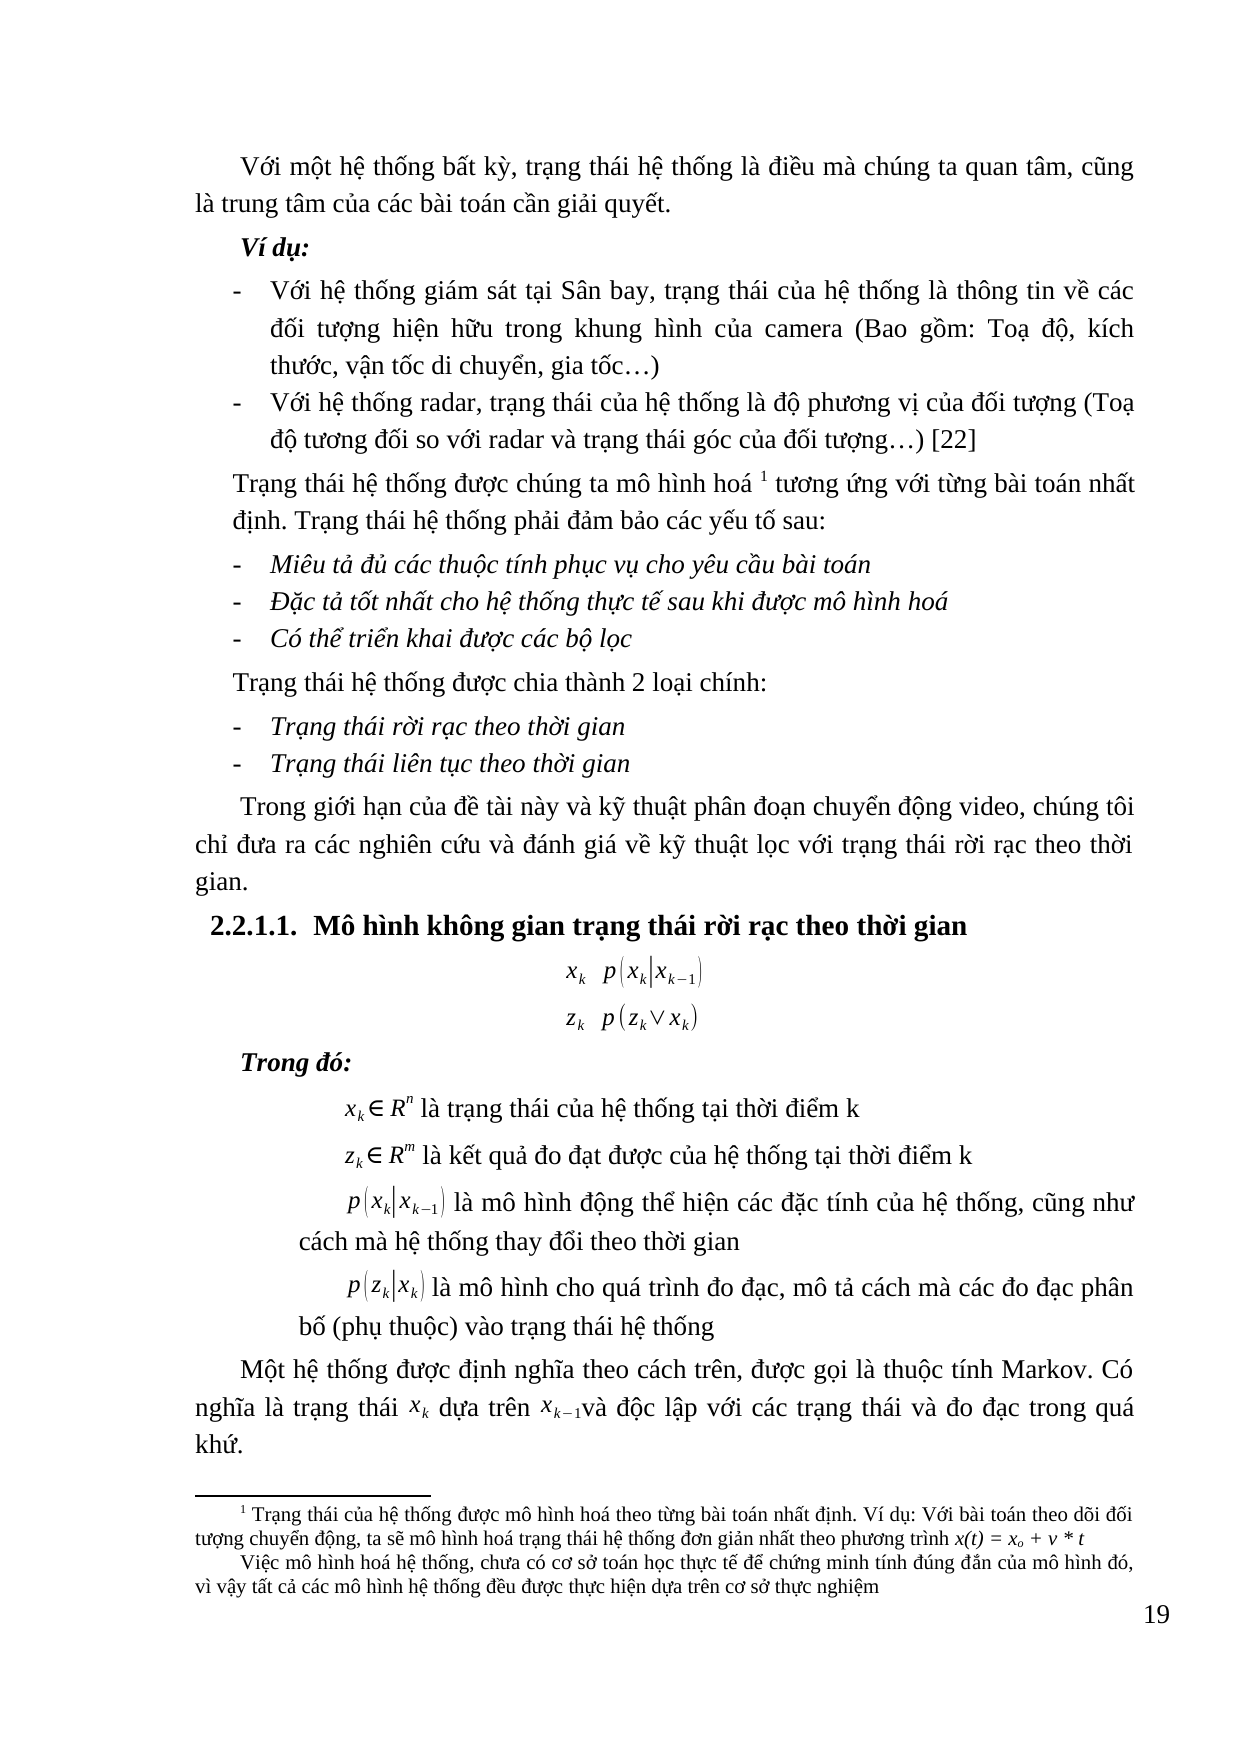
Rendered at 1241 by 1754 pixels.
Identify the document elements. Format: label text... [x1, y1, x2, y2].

list Có thể triển khai được các bộ lọc [232, 622, 1135, 654]
text Với một hệ thống bất kỳ, trạng thái hệ thống là điều mà chúng ta quan tâm, cũng là trung tâm của các bài toán cần giải quyết. [195, 150, 1135, 218]
text là trạng thái của hệ thống tại thời điểm k [298, 1090, 1135, 1125]
list Đặc tả tốt nhất cho hệ thống thực tế sau khi được mô hình hoá [232, 585, 1135, 616]
list Trạng thái liên tục theo thời gian [232, 747, 1135, 778]
subtitle Mô hình không gian trạng thái rời rạc theo thời gian [210, 908, 1135, 942]
list Với hệ thống giám sát tại Sân bay, trạng thái của hệ thống là thông tin về các đối tượng hiện hữu trong khung hình của camera (Bao gồm: Toạ độ, kích thước, vận tốc di chuyển, gia tốc…) [232, 274, 1135, 380]
list Trạng thái rời rạc theo thời gian [232, 709, 1135, 741]
text Trong giới hạn của đề tài này và kỹ thuật phân đoạn chuyển động video, chúng tôi chỉ đưa ra các nghiên cứu và đánh giá về kỹ thuật lọc với trạng thái rời rạc theo thời gian. [195, 790, 1135, 896]
text Một hệ thống được định nghĩa theo cách trên, được gọi là thuộc tính Markov. Có nghĩa là trạng thái dựa trên và độc lập với các trạng thái và đo đạc trong quá khứ. [195, 1353, 1135, 1459]
text Trạng thái hệ thống được chúng ta mô hình hoá tương ứng với từng bài toán nhất định. Trạng thái hệ thống phải đảm bảo các yếu tố sau: [232, 467, 1135, 536]
text là kết quả đo đạt được của hệ thống tại thời điểm k [298, 1137, 1135, 1172]
text Ví dụ: [195, 231, 1135, 262]
text là mô hình cho quá trình đo đạc, mô tả cách mà các đo đạc phân bố (phụ thuộc) vào trạng thái hệ thống [298, 1269, 1135, 1341]
text Trạng thái hệ thống được chia thành 2 loại chính: [232, 666, 1135, 697]
list Miêu tả đủ các thuộc tính phục vụ cho yêu cầu bài toán [232, 548, 1135, 579]
text Trong đó: [195, 1046, 1135, 1078]
text là mô hình động thể hiện các đặc tính của hệ thống, cũng như cách mà hệ thống thay đổi theo thời gian [298, 1184, 1135, 1257]
list Với hệ thống radar, trạng thái của hệ thống là độ phương vị của đối tượng (Toạ độ tương đối so với radar và trạng thái góc của đối tượng…) [22] [232, 386, 1135, 455]
